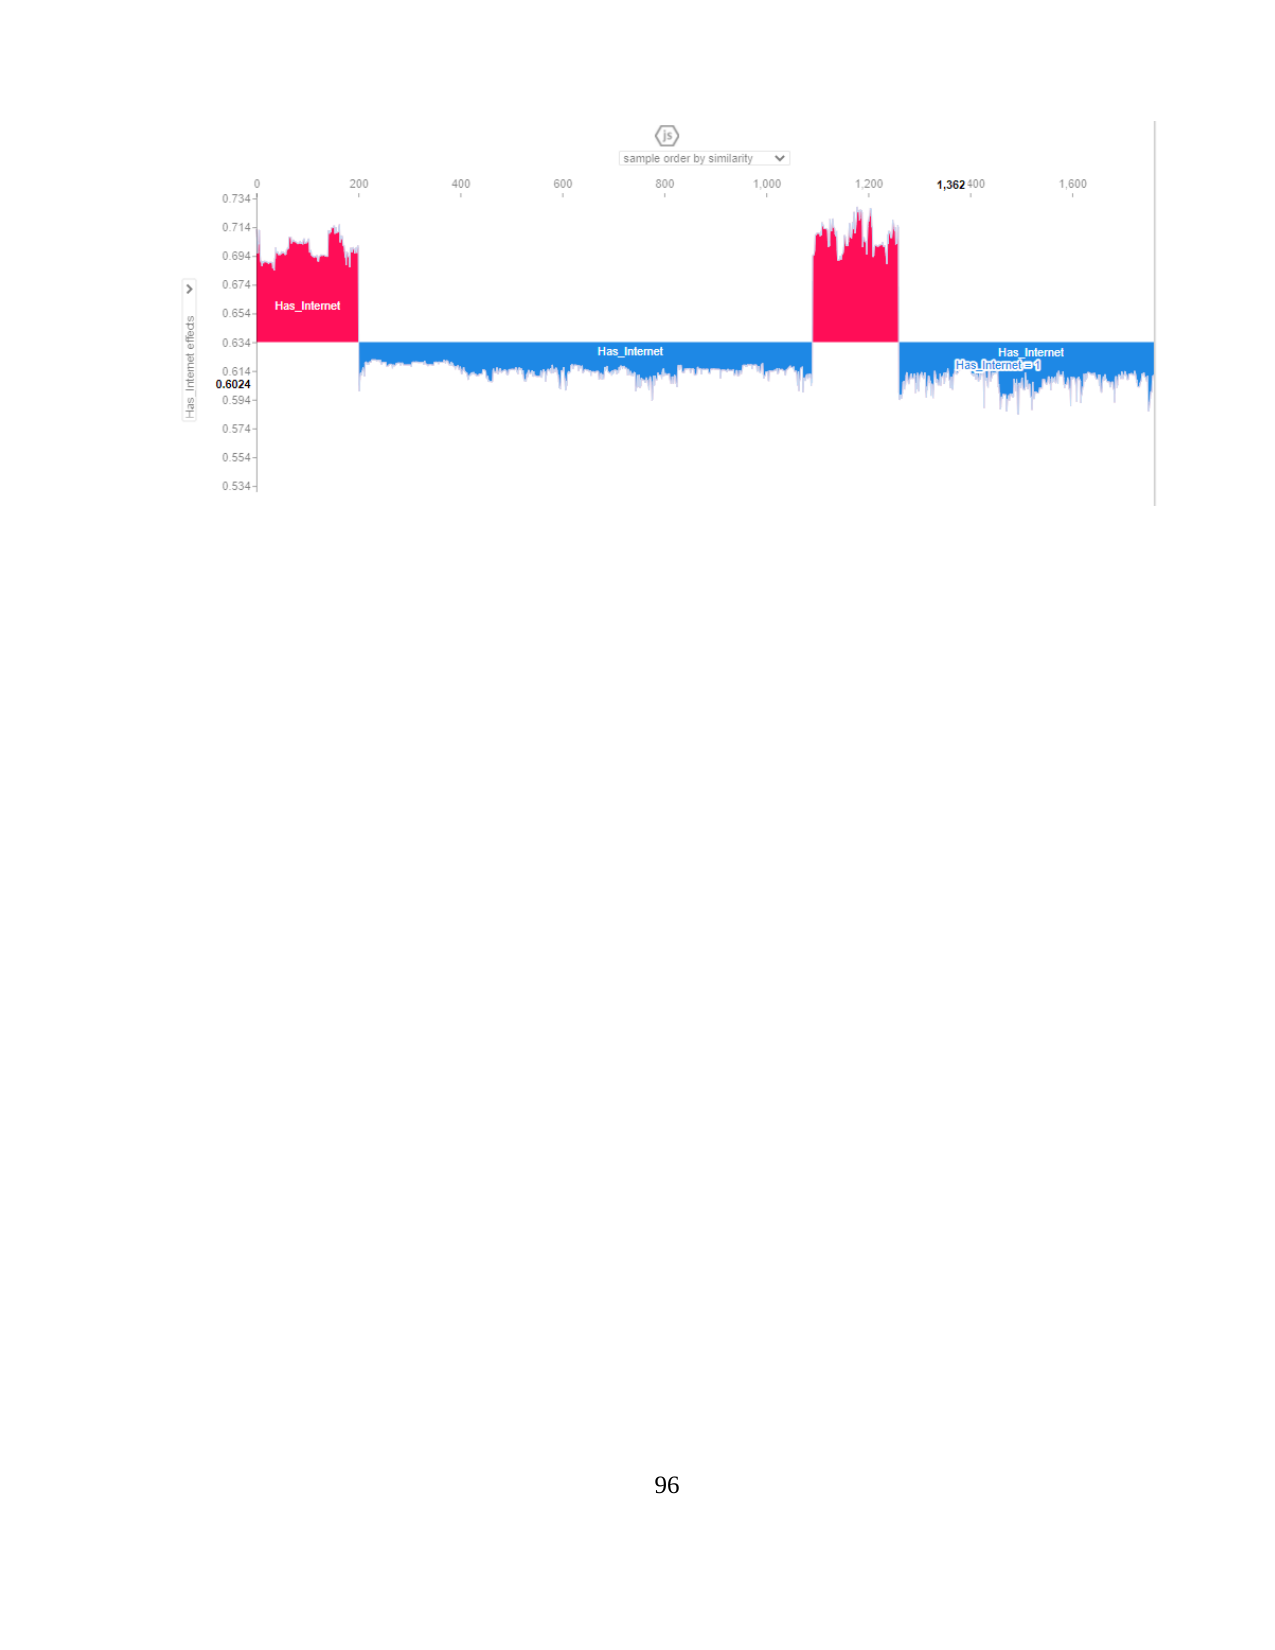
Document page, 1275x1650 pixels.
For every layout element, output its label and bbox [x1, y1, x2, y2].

picture [177, 121, 1157, 506]
